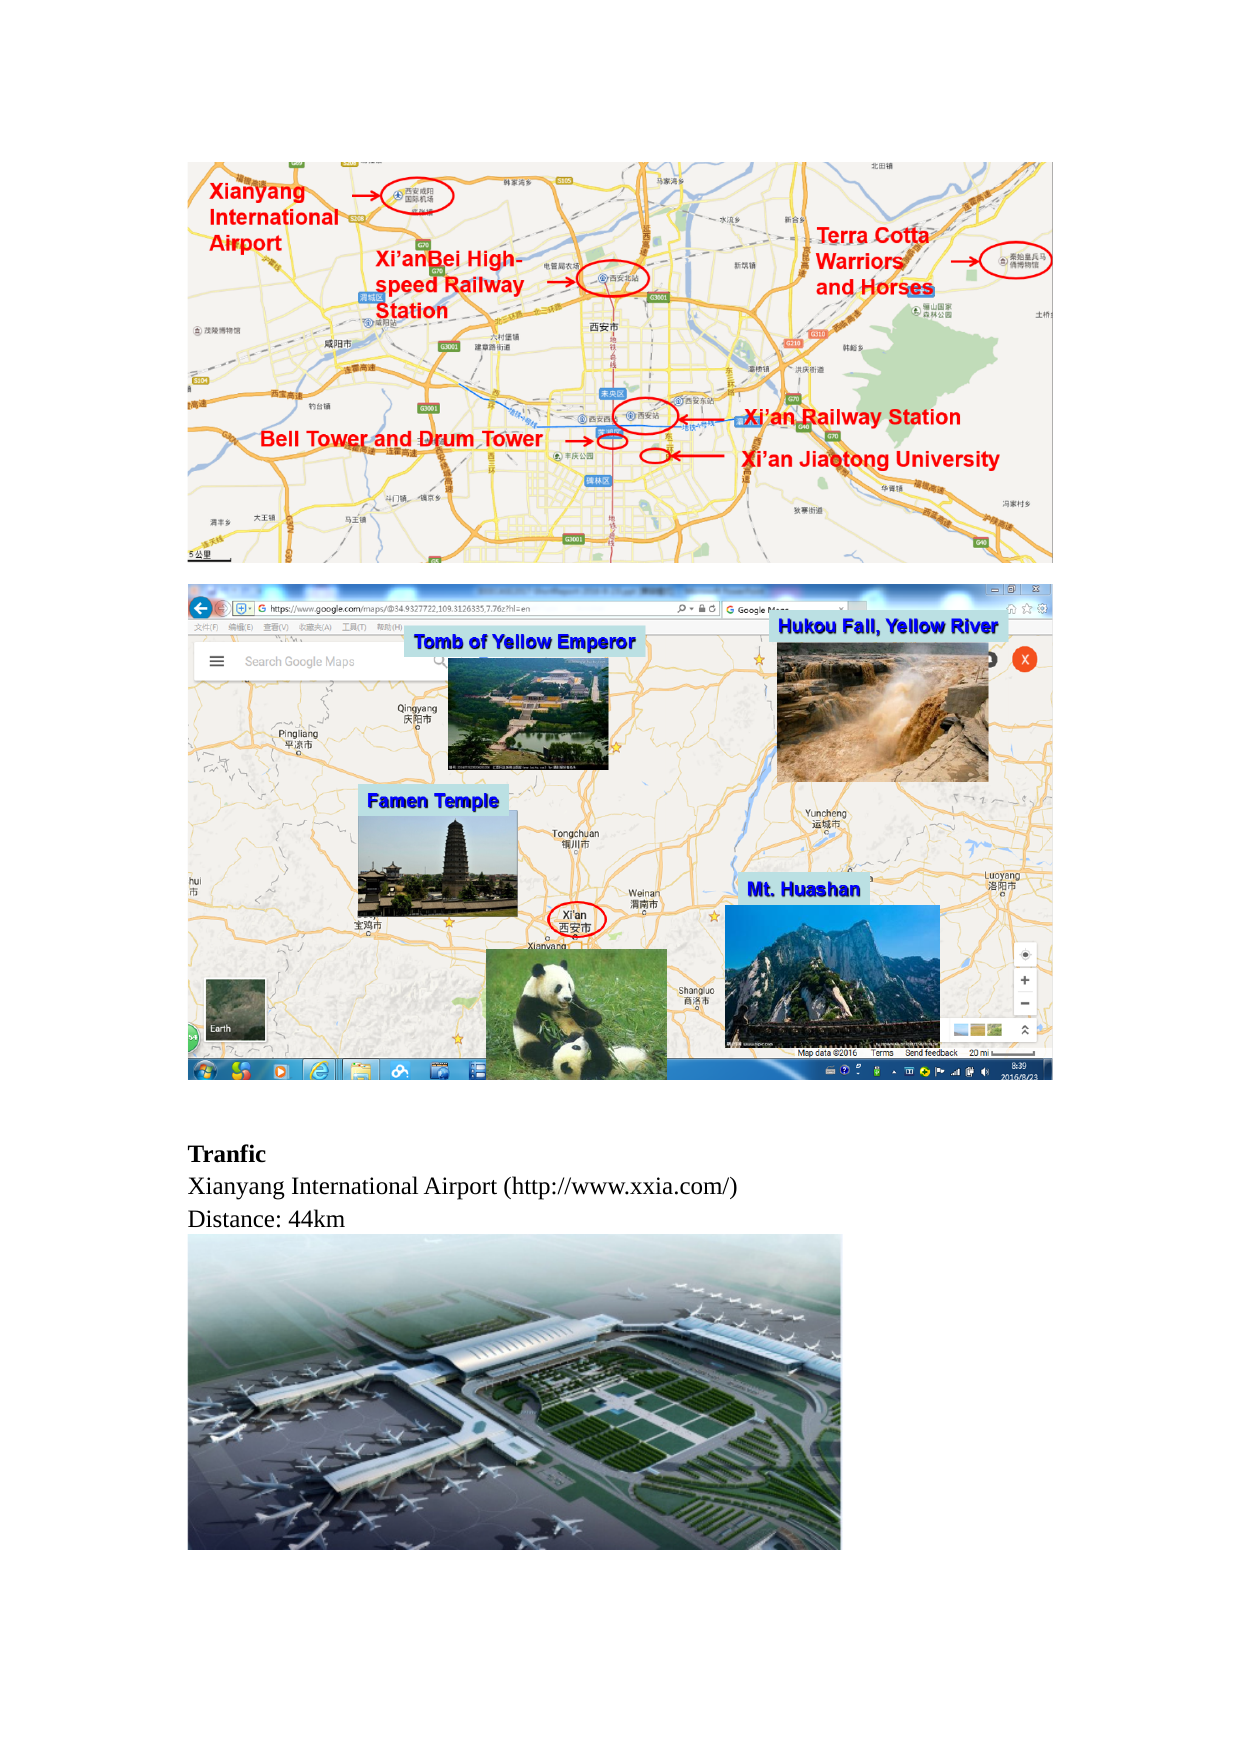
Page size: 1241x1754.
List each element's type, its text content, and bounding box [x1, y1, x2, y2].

picture [187, 162, 1053, 563]
text Tranfic [187, 1137, 1053, 1169]
text Distance: 44km [187, 1202, 1053, 1234]
text Xianyang International Airport (http://www.xxia.com/) [187, 1169, 1053, 1202]
picture [187, 584, 1053, 1080]
picture [187, 1234, 843, 1550]
